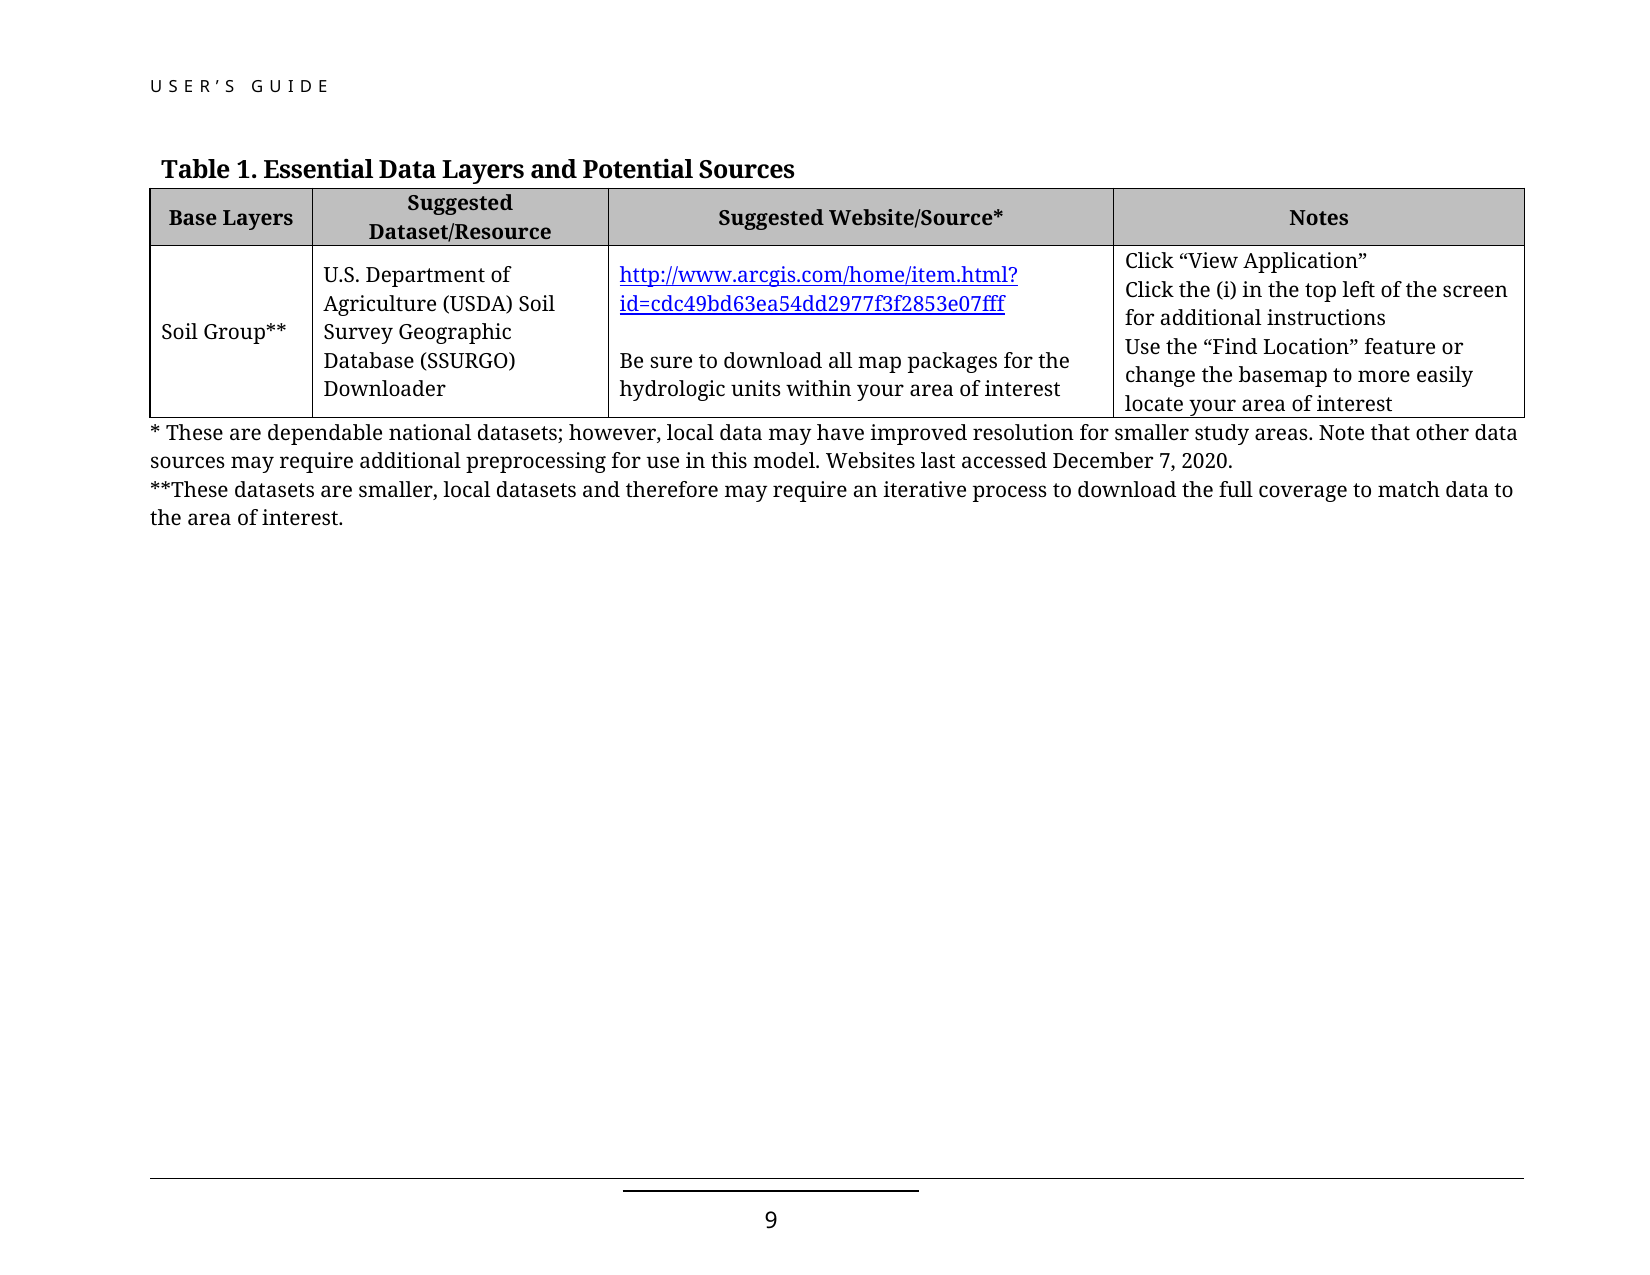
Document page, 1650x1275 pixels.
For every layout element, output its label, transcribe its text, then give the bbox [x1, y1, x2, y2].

text * These are dependable national datasets; however, local data may have improved resolution for smaller study areas. Note that other data sources may require additional preprocessing for use in this model. Websites last accessed December 7, 2020. **These datasets are smaller, local datasets and therefore may require an iterative process to download the full coverage to match data to the area of interest. [150, 418, 1524, 532]
table_cell Soil Group** [151, 246, 312, 417]
table_cell U.S. Department of Agriculture (USDA) Soil Survey Geographic Database (SSURGO) Downloader [313, 246, 608, 417]
table_cell Click “View Application” Click the (i) in the top left of the screen for additional instructions Use the “Find Location” feature or change the basemap to more easily locate your area of interest [1114, 246, 1524, 417]
table_cell Notes [1114, 189, 1524, 245]
table_cell http://www.arcgis.com/home/item.html?id=cdc49bd63ea54dd2977f3f2853e07fff Be sure to download all map packages for the hydrologic units within your area of interest [609, 246, 1113, 417]
table_cell Suggested Dataset/Resource [313, 189, 608, 245]
table_cell Base Layers [151, 189, 312, 245]
table_header Table 1. Essential Data Layers and Potential Sources [150, 150, 1524, 187]
table_cell Suggested Website/Source* [609, 189, 1113, 245]
